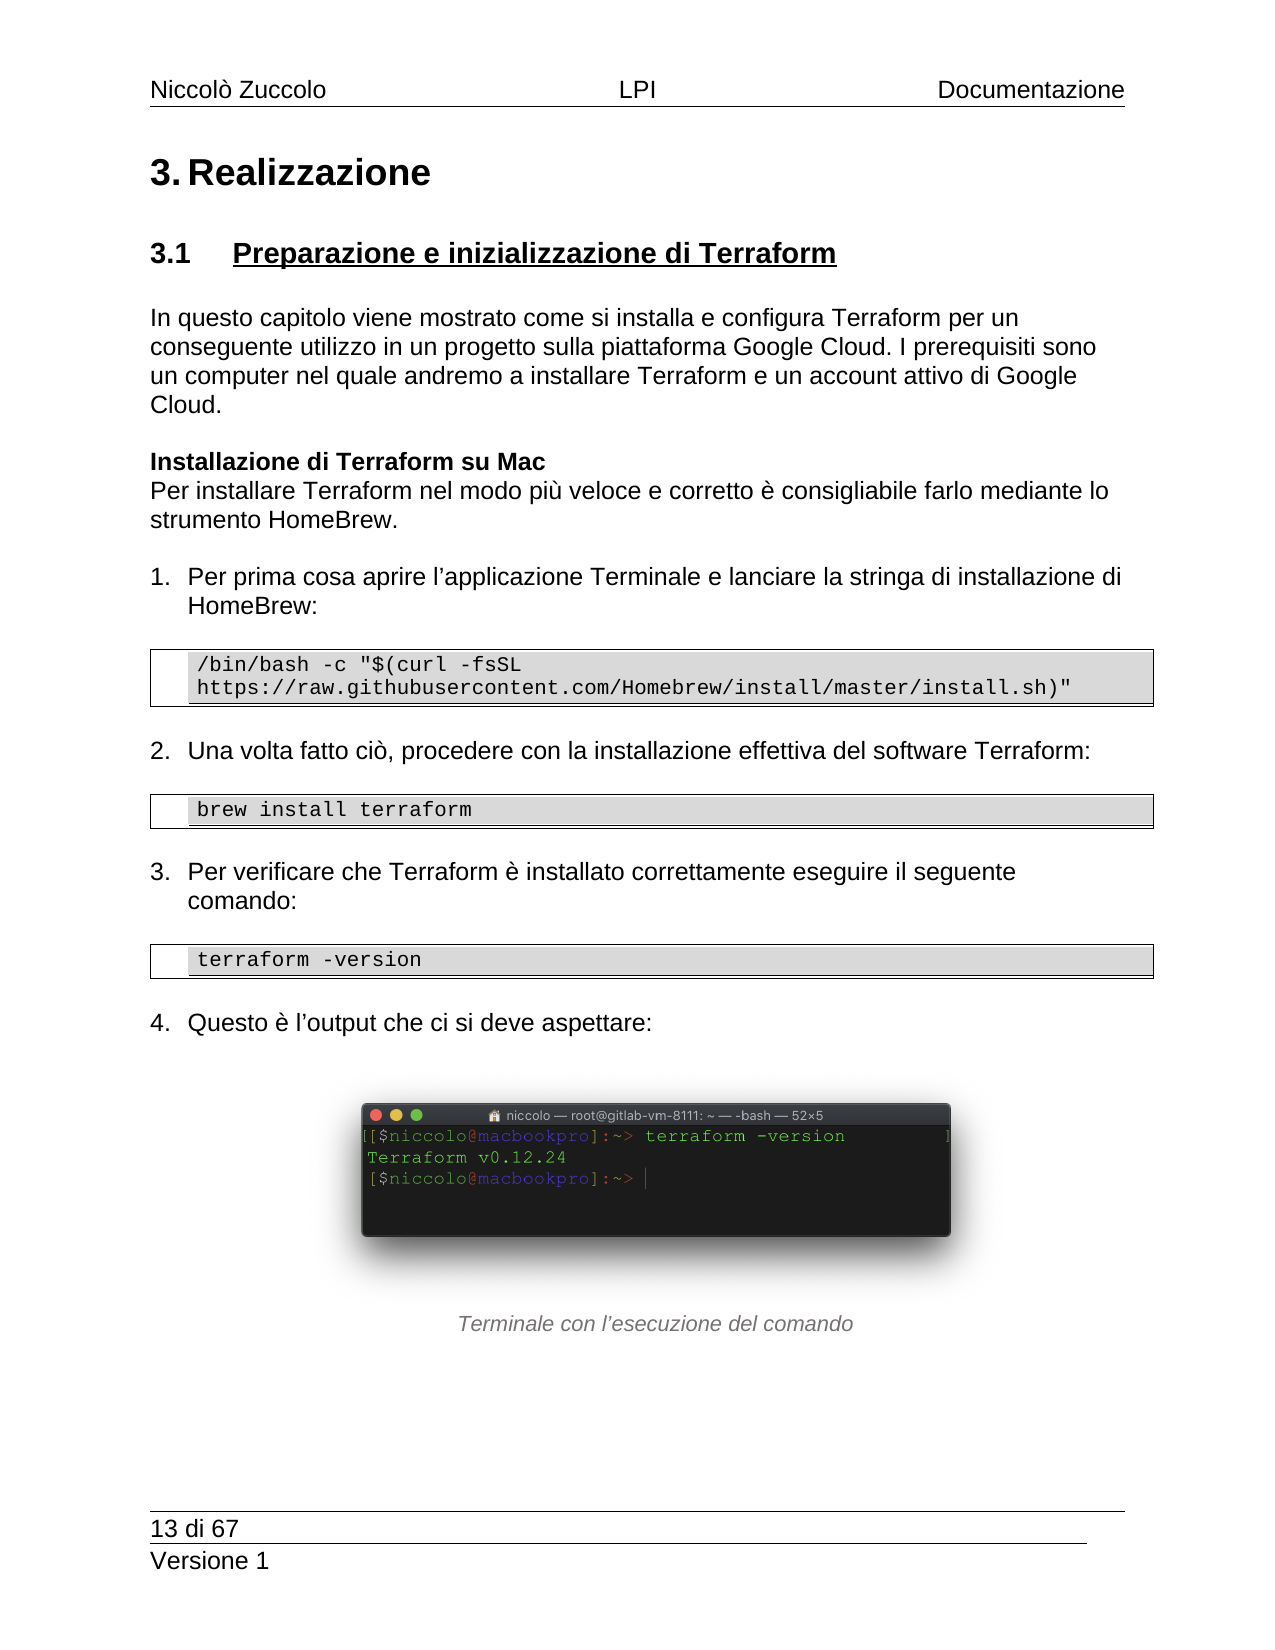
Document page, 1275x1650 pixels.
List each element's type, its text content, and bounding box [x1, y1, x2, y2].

text /bin/bash -c "$(curl -fsSL https://raw.githubusercontent.com/Homebrew/install/master/install.sh)" [188, 652, 1153, 703]
text Preparazione e inizializzazione di Terraform [150, 236, 1125, 270]
text terraform -version [188, 947, 1153, 975]
text brew install terraform [188, 797, 1153, 824]
list Una volta fatto ciò, procedere con la installazione effettiva del software Terraform: [150, 736, 1125, 765]
text Installazione di Terraform su Mac [150, 447, 1125, 476]
list Questo è l’output che ci si deve aspettare: [150, 1008, 1125, 1036]
text Per installare Terraform nel modo più veloce e corretto è consigliabile farlo mediante lo strumento HomeBrew. [150, 476, 1125, 533]
text In questo capitolo viene mostrato come si installa e configura Terraform per un conseguente utilizzo in un progetto sulla piattaforma Google Cloud. I prerequisiti sono un computer nel quale andremo a installare Terraform e un account attivo di Google Cloud. [150, 303, 1125, 418]
list Realizzazione [150, 150, 1125, 193]
picture [305, 1065, 1007, 1311]
list Per prima cosa aprire l’applicazione Terminale e lanciare la stringa di installazione di HomeBrew: [150, 562, 1125, 619]
text Terminale con l’esecuzione del comando [187, 1311, 1125, 1336]
list Per verificare che Terraform è installato correttamente eseguire il seguente comando: [150, 857, 1125, 915]
